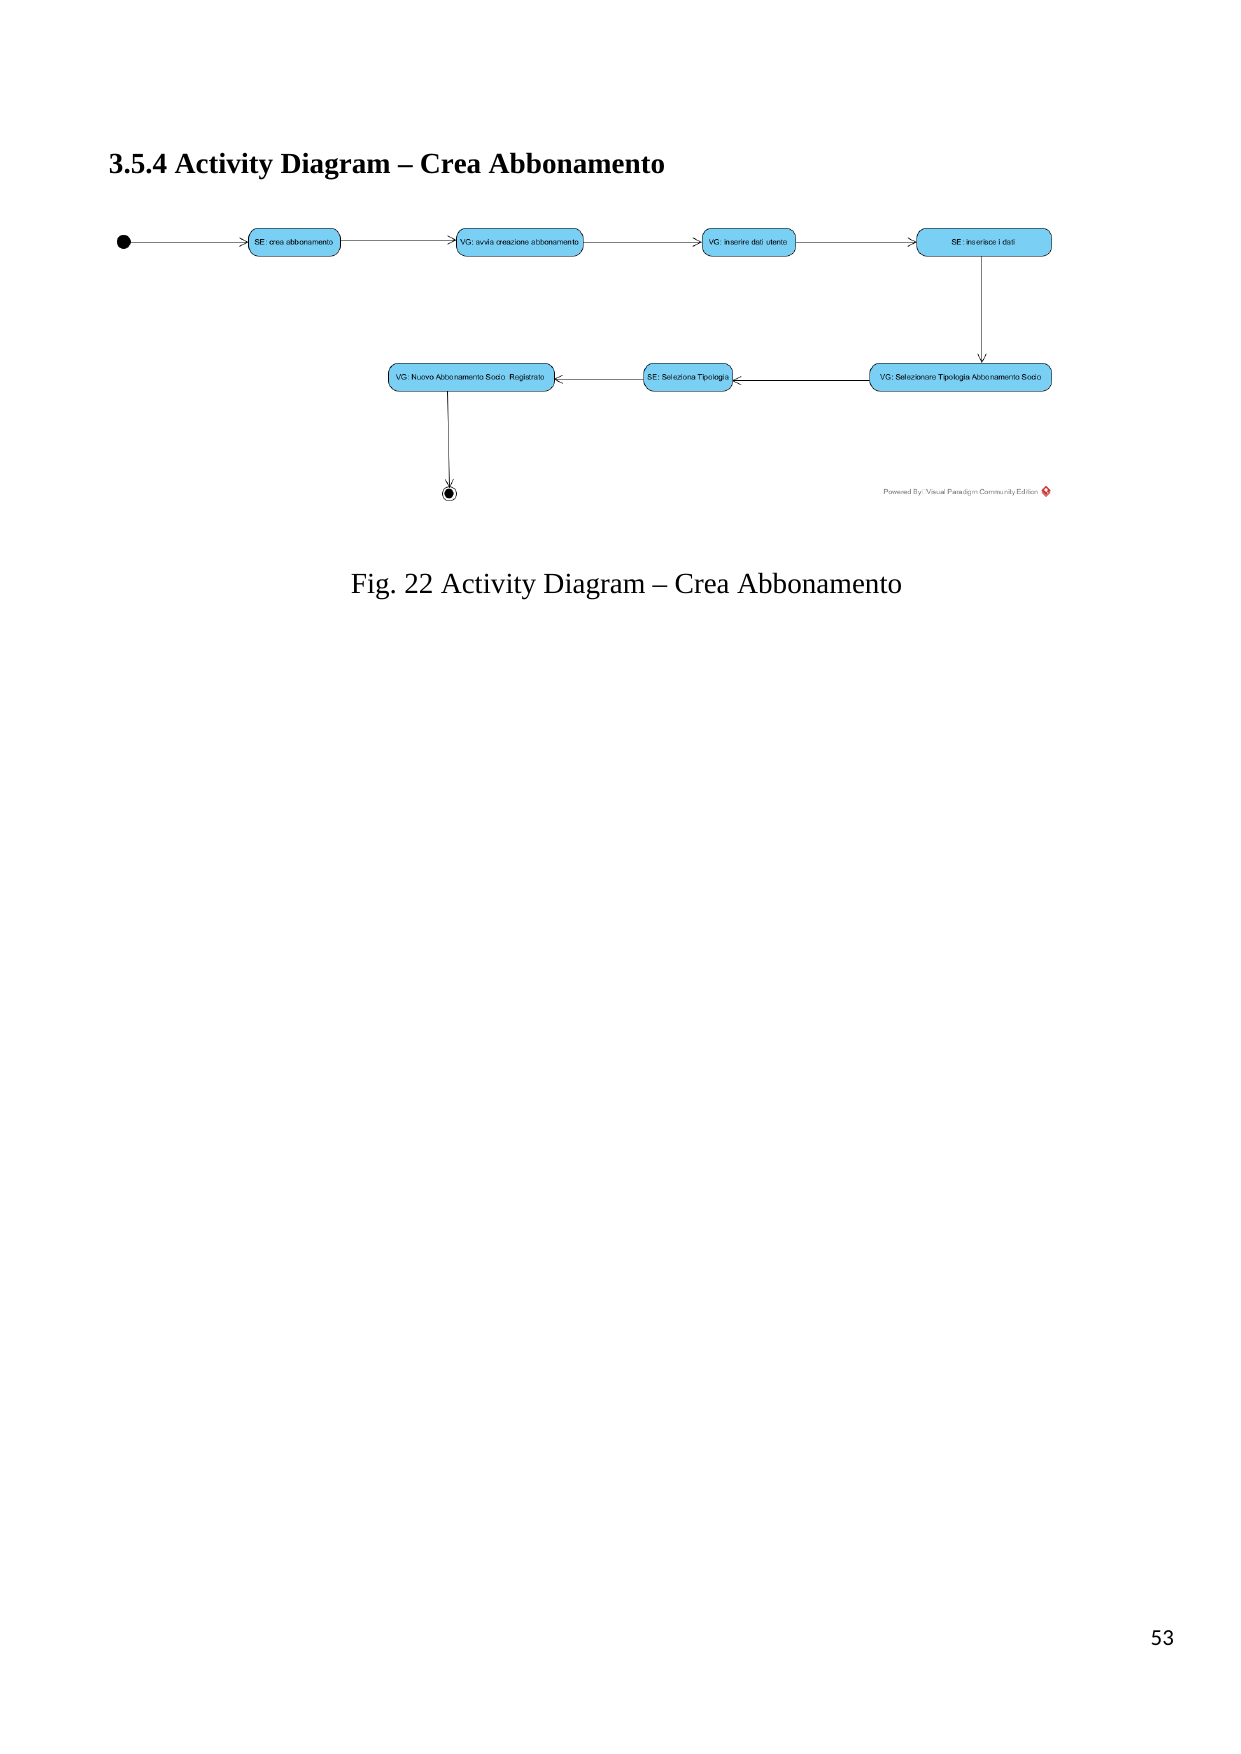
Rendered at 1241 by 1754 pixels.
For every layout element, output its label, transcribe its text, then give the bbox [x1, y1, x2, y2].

subtitle 3.5.4 Activity Diagram – Crea Abbonamento [109, 146, 1174, 179]
text Fig. 22 Activity Diagram – Crea Abbonamento [79, 566, 1173, 600]
picture [108, 227, 1054, 503]
